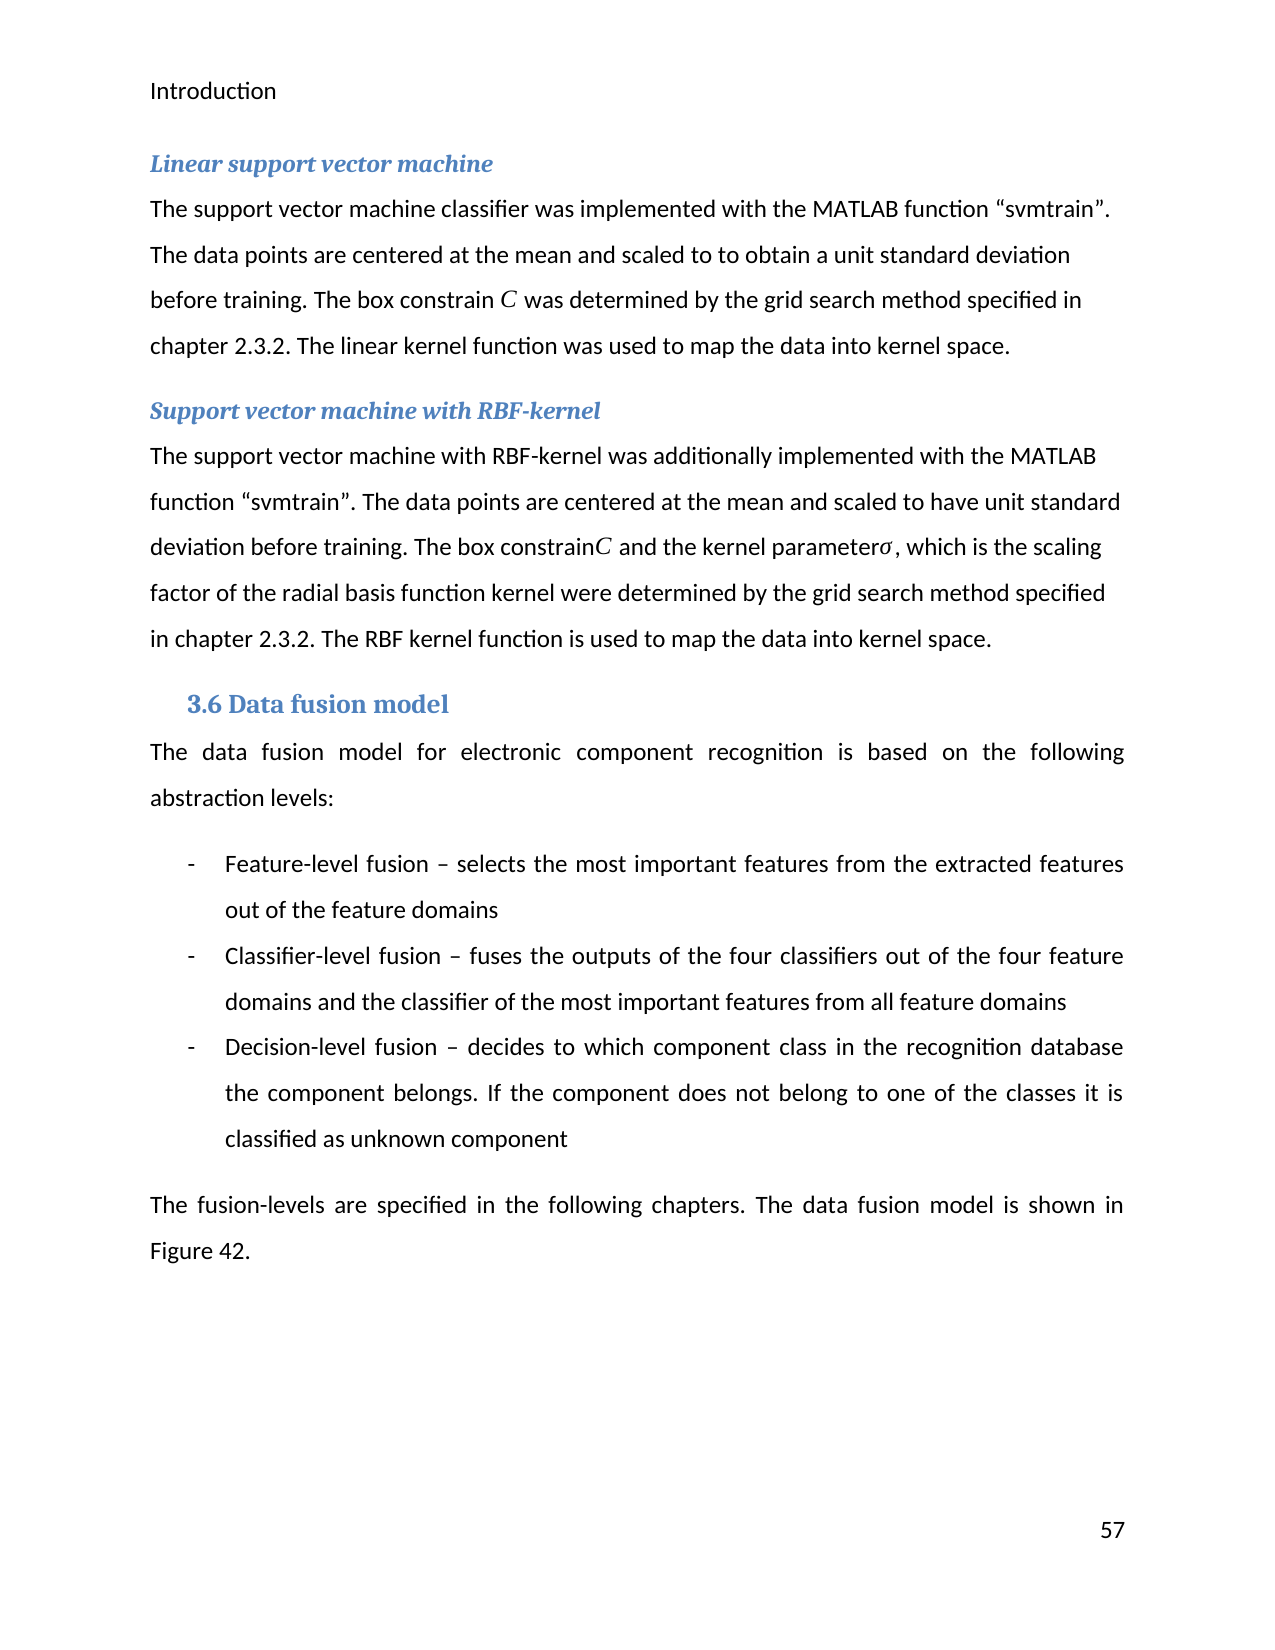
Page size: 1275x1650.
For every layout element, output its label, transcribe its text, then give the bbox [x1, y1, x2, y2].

list Feature-level fusion – selects the most important features from the extracted features out of the feature domains [187, 848, 1125, 925]
subtitle Data fusion model [187, 689, 1125, 721]
subtitle Support vector machine with RBF-kernel [150, 397, 1125, 426]
text The support vector machine with RBF-kernel was additionally implemented with the MATLAB function “svmtrain”. The data points are centered at the mean and scaled to have unit standard deviation before training. The box constrain and the kernel parameter, which is the scaling factor of the radial basis function kernel were determined by the grid search method specified in chapter 2.3.2. The RBF kernel function is used to map the data into kernel space. [150, 440, 1125, 653]
text The data fusion model for electronic component recognition is based on the following abstraction levels: [150, 736, 1125, 812]
text The support vector machine classifier was implemented with the MATLAB function “svmtrain”. The data points are centered at the mean and scaled to to obtain a unit standard deviation before training. The box constrain was determined by the grid search method specified in chapter 2.3.2. The linear kernel function was used to map the data into kernel space. [150, 193, 1125, 361]
subtitle Linear support vector machine [150, 150, 1125, 179]
text The fusion-levels are specified in the following chapters. The data fusion model is shown in Figure 42. [150, 1189, 1125, 1266]
list Decision-level fusion – decides to which component class in the recognition database the component belongs. If the component does not belong to one of the classes it is classified as unknown component [187, 1031, 1125, 1153]
list Classifier-level fusion – fuses the outputs of the four classifiers out of the four feature domains and the classifier of the most important features from all feature domains [187, 940, 1125, 1016]
